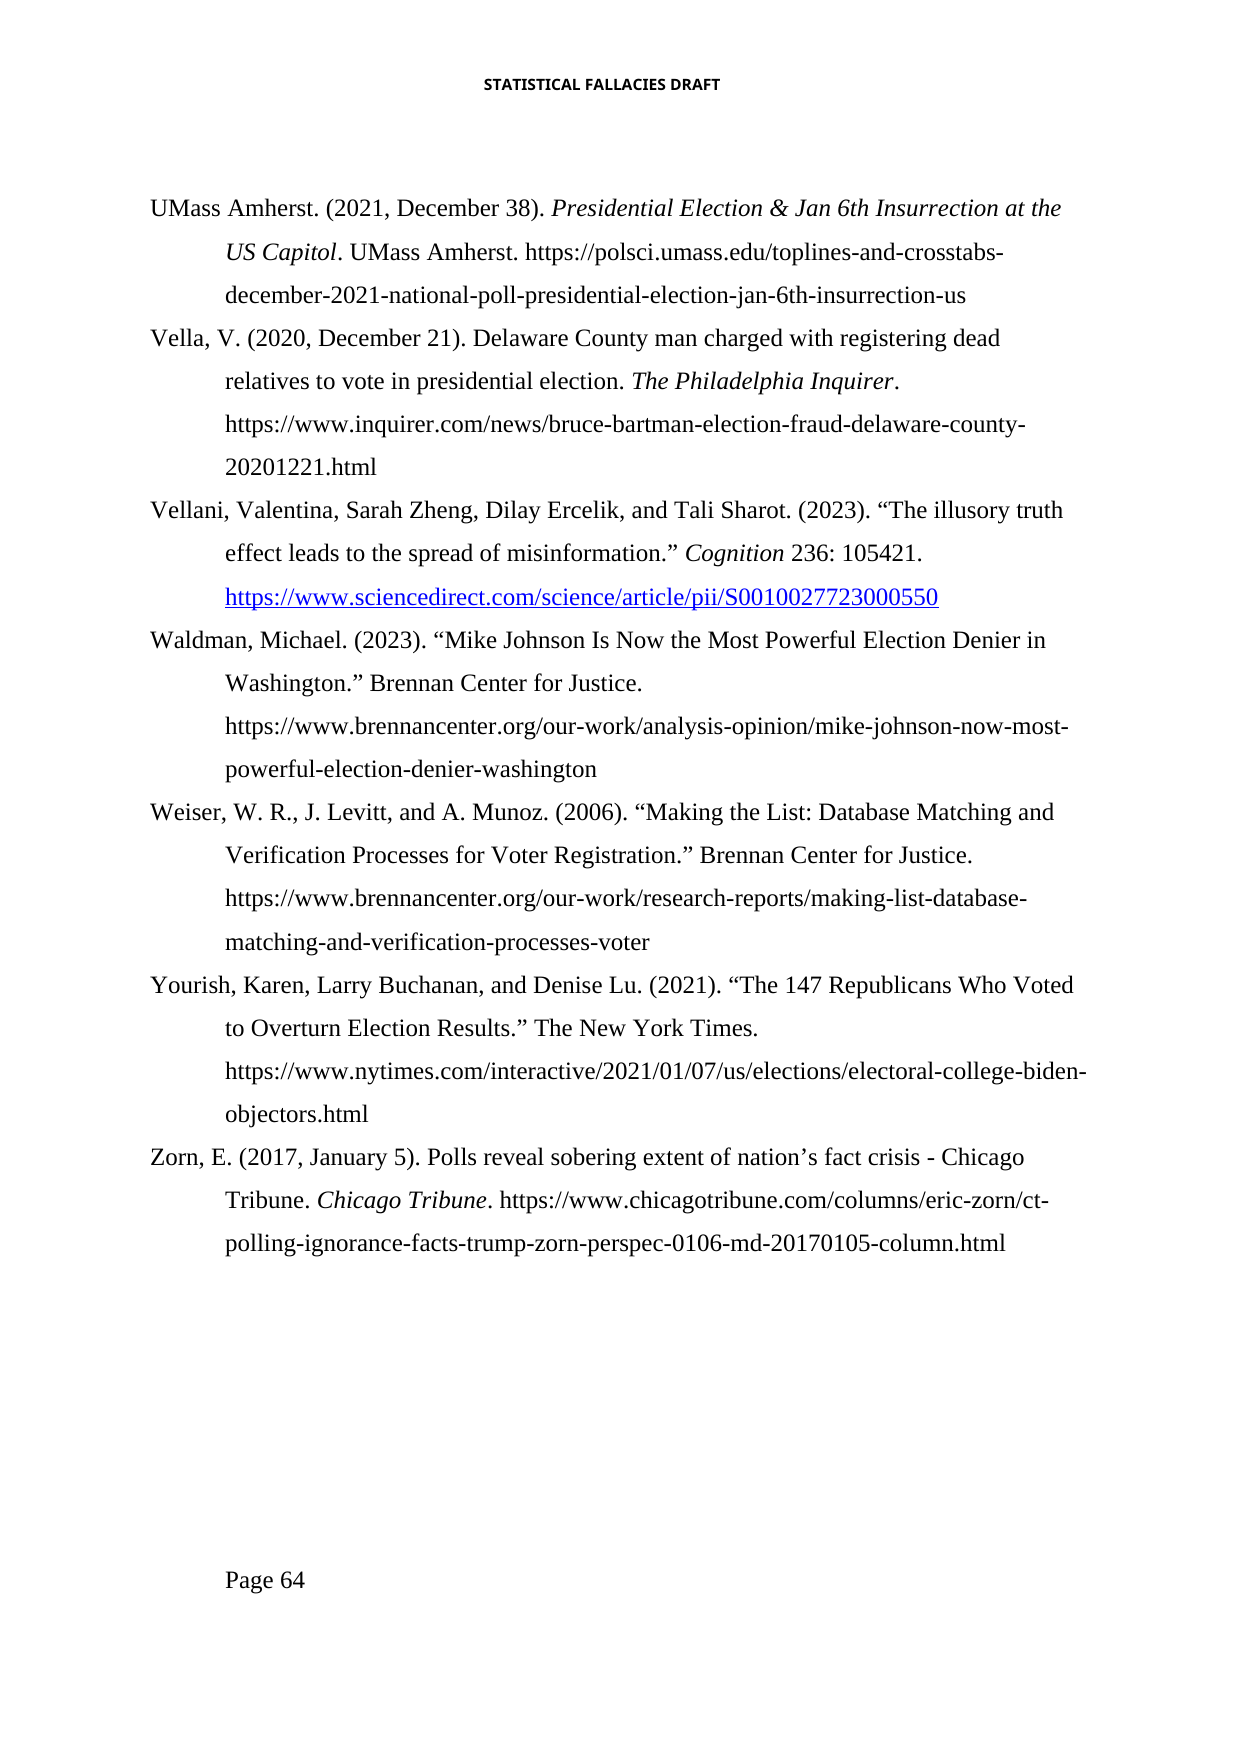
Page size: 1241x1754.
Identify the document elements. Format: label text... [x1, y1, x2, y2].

text Vella, V. (2020, December 21). Delaware County man charged with registering dead relatives to vote in presidential election. The Philadelphia Inquirer. https://www.inquirer.com/news/bruce-bartman-election-fraud-delaware-county-20201221.html [150, 323, 1090, 481]
text Waldman, Michael. (2023). “Mike Johnson Is Now the Most Powerful Election Denier in Washington.” Brennan Center for Justice. https://www.brennancenter.org/our-work/analysis-opinion/mike-johnson-now-most-powerful-election-denier-washington [150, 625, 1090, 783]
text UMass Amherst. (2021, December 38). Presidential Election & Jan 6th Insurrection at the US Capitol. UMass Amherst. https://polsci.umass.edu/toplines-and-crosstabs-december-2021-national-poll-presidential-election-jan-6th-insurrection-us [150, 193, 1090, 308]
text Zorn, E. (2017, January 5). Polls reveal sobering extent of nation’s fact crisis - Chicago Tribune. Chicago Tribune. https://www.chicagotribune.com/columns/eric-zorn/ct-polling-ignorance-facts-trump-zorn-perspec-0106-md-20170105-column.html [150, 1142, 1090, 1257]
text Yourish, Karen, Larry Buchanan, and Denise Lu. (2021). “The 147 Republicans Who Voted to Overturn Election Results.” The New York Times. https://www.nytimes.com/interactive/2021/01/07/us/elections/electoral-college-biden-objectors.html [150, 970, 1090, 1128]
text Weiser, W. R., J. Levitt, and A. Munoz. (2006). “Making the List: Database Matching and Verification Processes for Voter Registration.” Brennan Center for Justice. https://www.brennancenter.org/our-work/research-reports/making-list-database-matching-and-verification-processes-voter [150, 797, 1090, 955]
text Vellani, Valentina, Sarah Zheng, Dilay Ercelik, and Tali Sharot. (2023). “The illusory truth effect leads to the spread of misinformation.” Cognition 236: 105421. https://www.sciencedirect.com/science/article/pii/S0010027723000550 [150, 495, 1090, 610]
